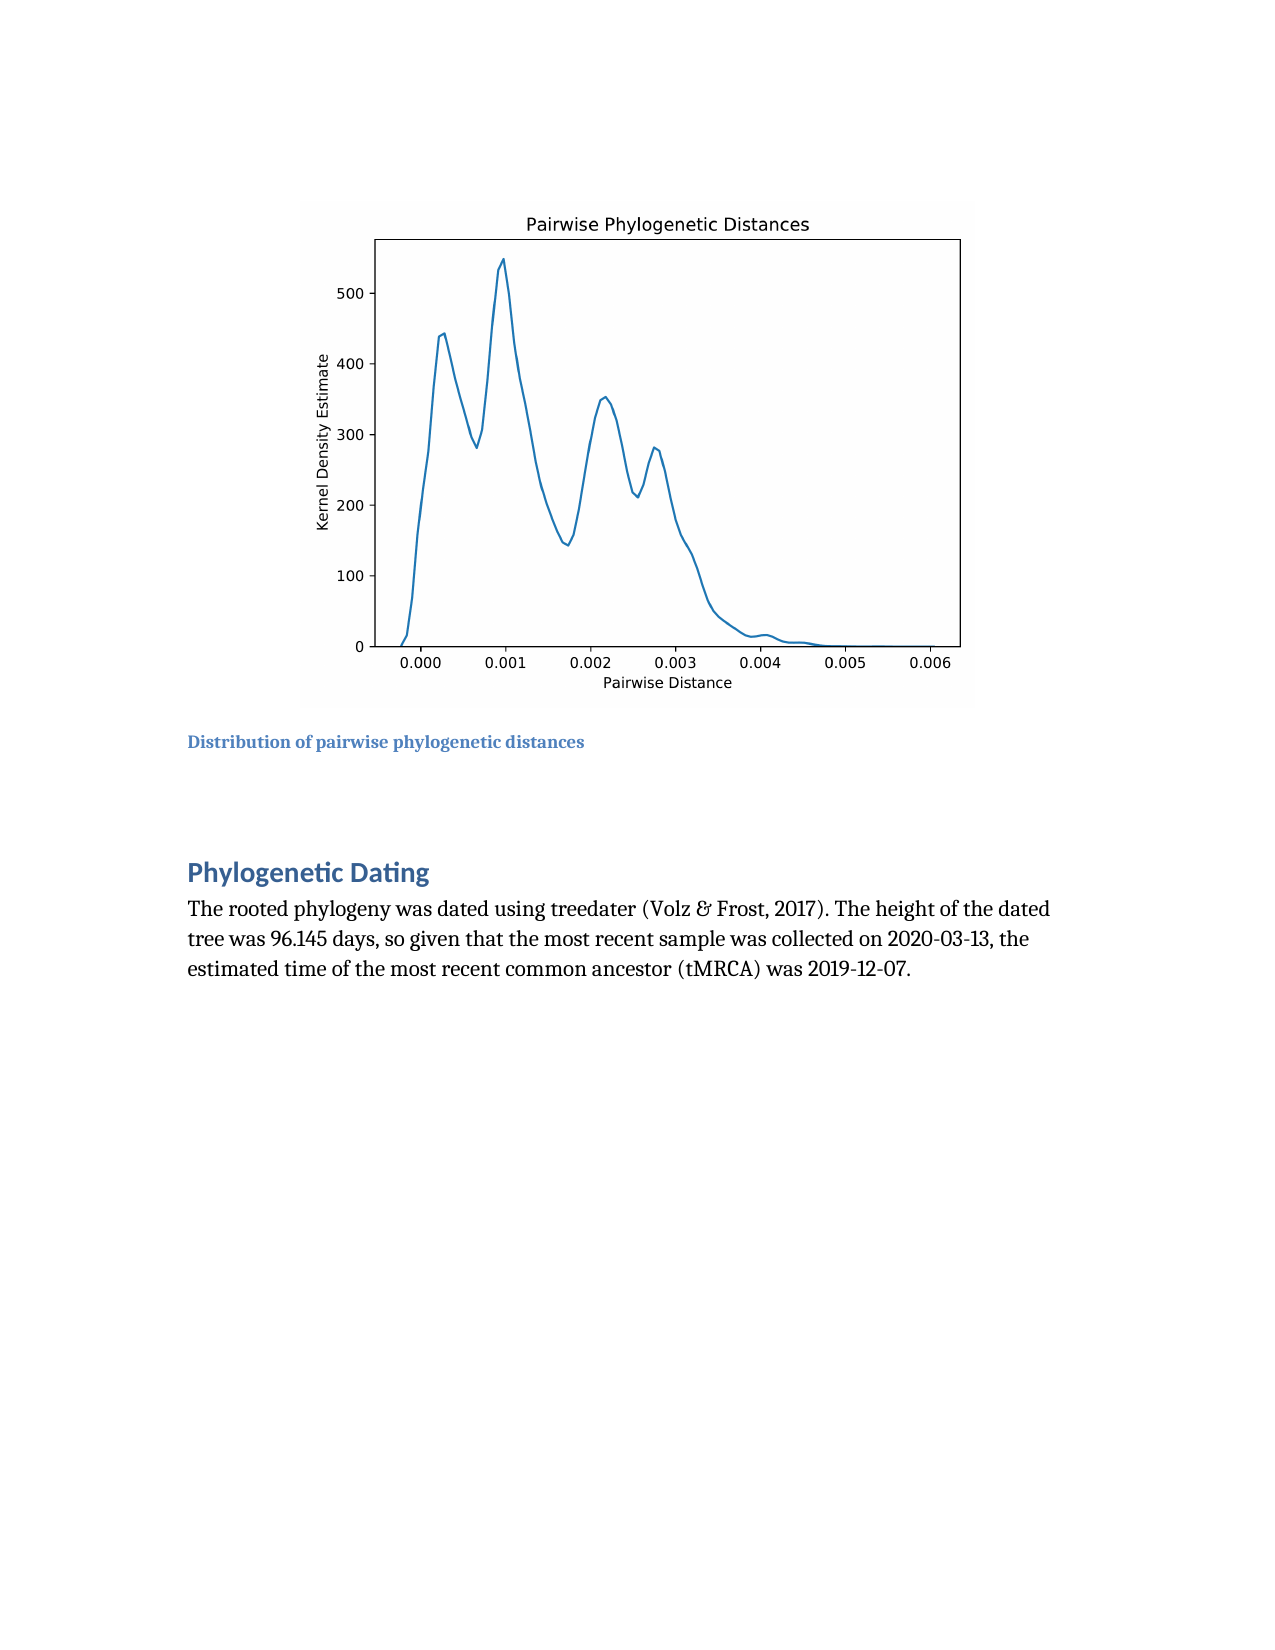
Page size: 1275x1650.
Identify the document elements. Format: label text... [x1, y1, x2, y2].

text Distribution of pairwise phylogenetic distances [187, 732, 1087, 753]
picture [300, 201, 976, 708]
subtitle Phylogenetic Dating [187, 854, 1087, 890]
text The rooted phylogeny was dated using treedater (Volz & Frost, 2017). The height of the dated tree was 96.145 days, so given that the most recent sample was collected on 2020-03-13, the estimated time of the most recent common ancestor (tMRCA) was 2019-12-07. [187, 896, 1087, 982]
